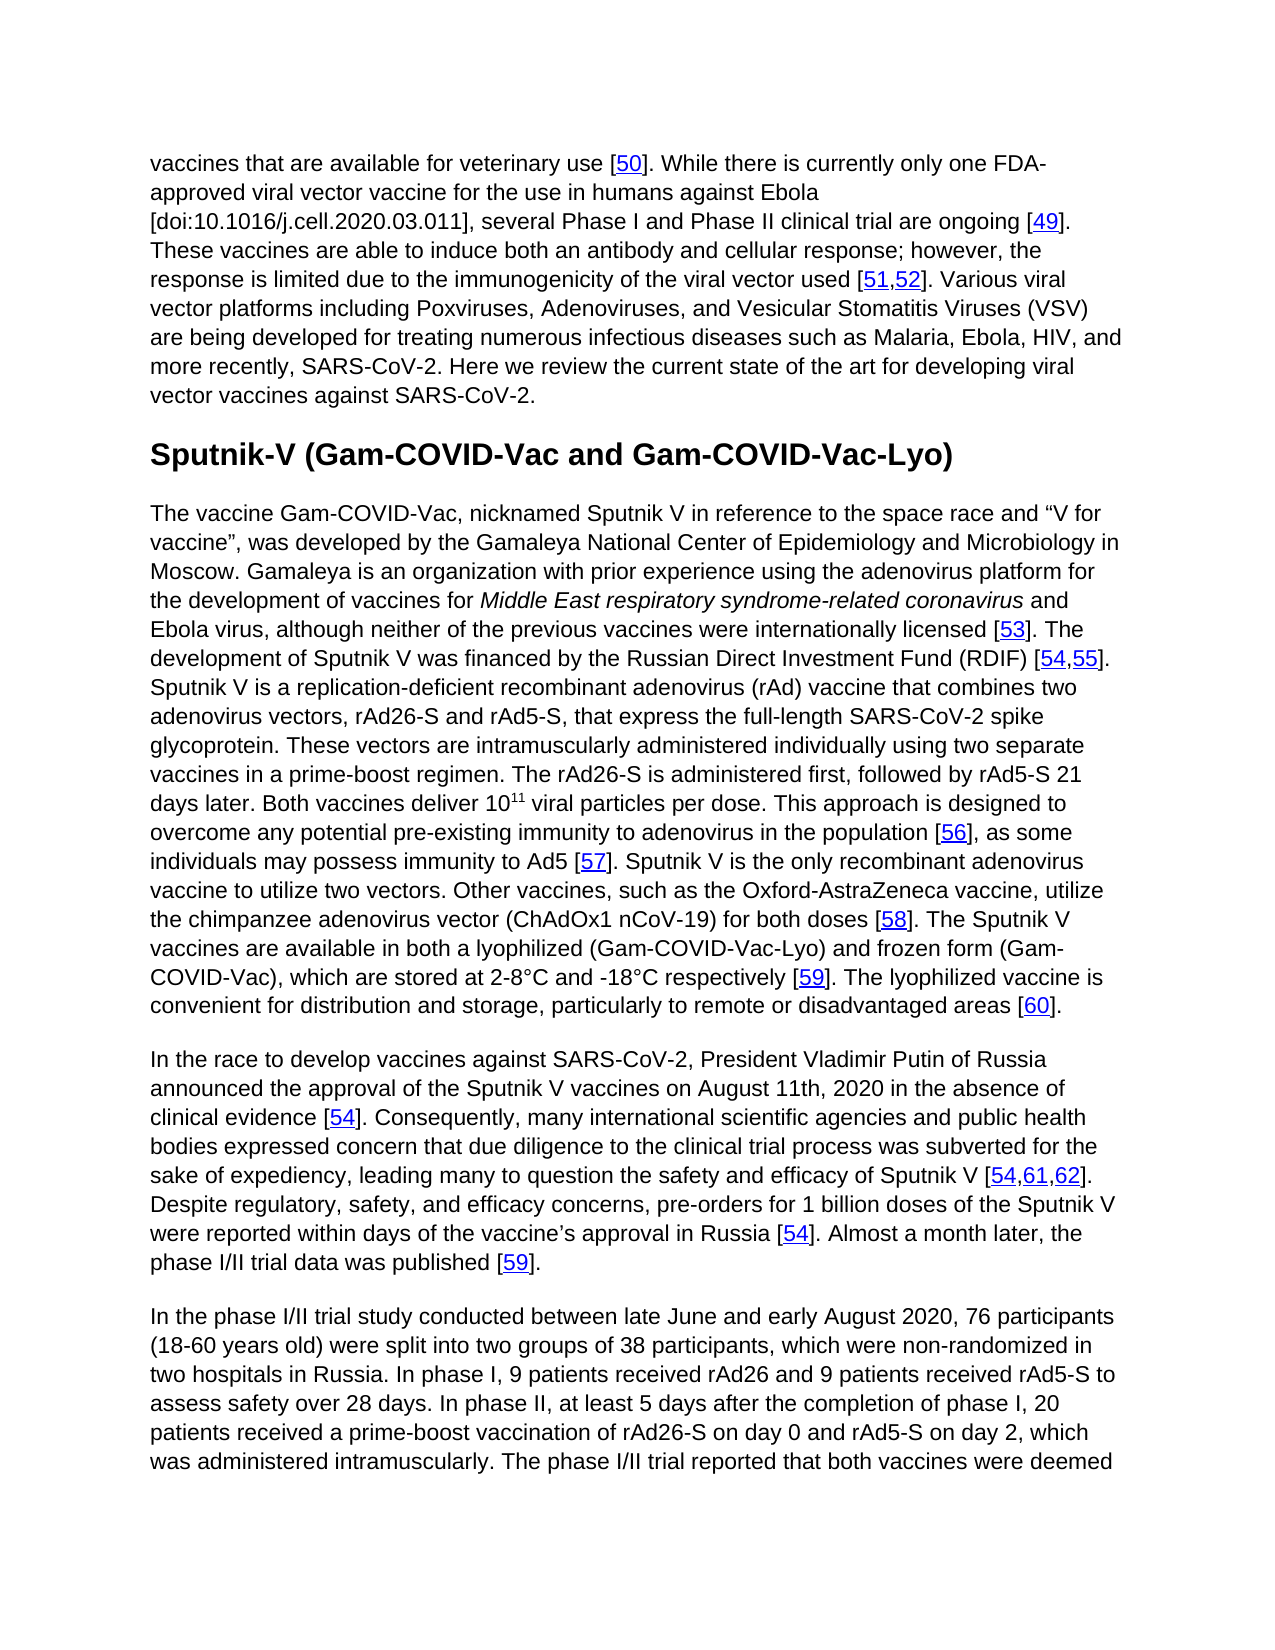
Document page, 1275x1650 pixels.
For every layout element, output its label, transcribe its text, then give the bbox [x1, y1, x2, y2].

text The vaccine Gam-COVID-Vac, nicknamed Sputnik V in reference to the space race and “V for vaccine”, was developed by the Gamaleya National Center of Epidemiology and Microbiology in Moscow. Gamaleya is an organization with prior experience using the adenovirus platform for the development of vaccines for Middle East respiratory syndrome-related coronavirus and Ebola virus, although neither of the previous vaccines were internationally licensed [53]. The development of Sputnik V was financed by the Russian Direct Investment Fund (RDIF) [54,55]. Sputnik V is a replication-deficient recombinant adenovirus (rAd) vaccine that combines two adenovirus vectors, rAd26-S and rAd5-S, that express the full-length SARS-CoV-2 spike glycoprotein. These vectors are intramuscularly administered individually using two separate vaccines in a prime-boost regimen. The rAd26-S is administered first, followed by rAd5-S 21 days later. Both vaccines deliver 1011 viral particles per dose. This approach is designed to overcome any potential pre-existing immunity to adenovirus in the population [56], as some individuals may possess immunity to Ad5 [57]. Sputnik V is the only recombinant adenovirus vaccine to utilize two vectors. Other vaccines, such as the Oxford-AstraZeneca vaccine, utilize the chimpanzee adenovirus vector (ChAdOx1 nCoV-19) for both doses [58]. The Sputnik V vaccines are available in both a lyophilized (Gam-COVID-Vac-Lyo) and frozen form (Gam-COVID-Vac), which are stored at 2-8°C and -18°C respectively [59]. The lyophilized vaccine is convenient for distribution and storage, particularly to remote or disadvantaged areas [60]. [150, 500, 1125, 1019]
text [150, 1303, 1125, 1474]
subtitle Sputnik-V (Gam-COVID-Vac and Gam-COVID-Vac-Lyo) [150, 436, 1125, 472]
text In the race to develop vaccines against SARS-CoV-2, President Vladimir Putin of Russia announced the approval of the Sputnik V vaccines on August 11th, 2020 in the absence of clinical evidence [54]. Consequently, many international scientific agencies and public health bodies expressed concern that due diligence to the clinical trial process was subverted for the sake of expediency, leading many to question the safety and efficacy of Sputnik V [54,61,62]. Despite regulatory, safety, and efficacy concerns, pre-orders for 1 billion doses of the Sputnik V were reported within days of the vaccine’s approval in Russia [54]. Almost a month later, the phase I/II trial data was published [59]. [150, 1046, 1125, 1275]
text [150, 150, 1125, 408]
